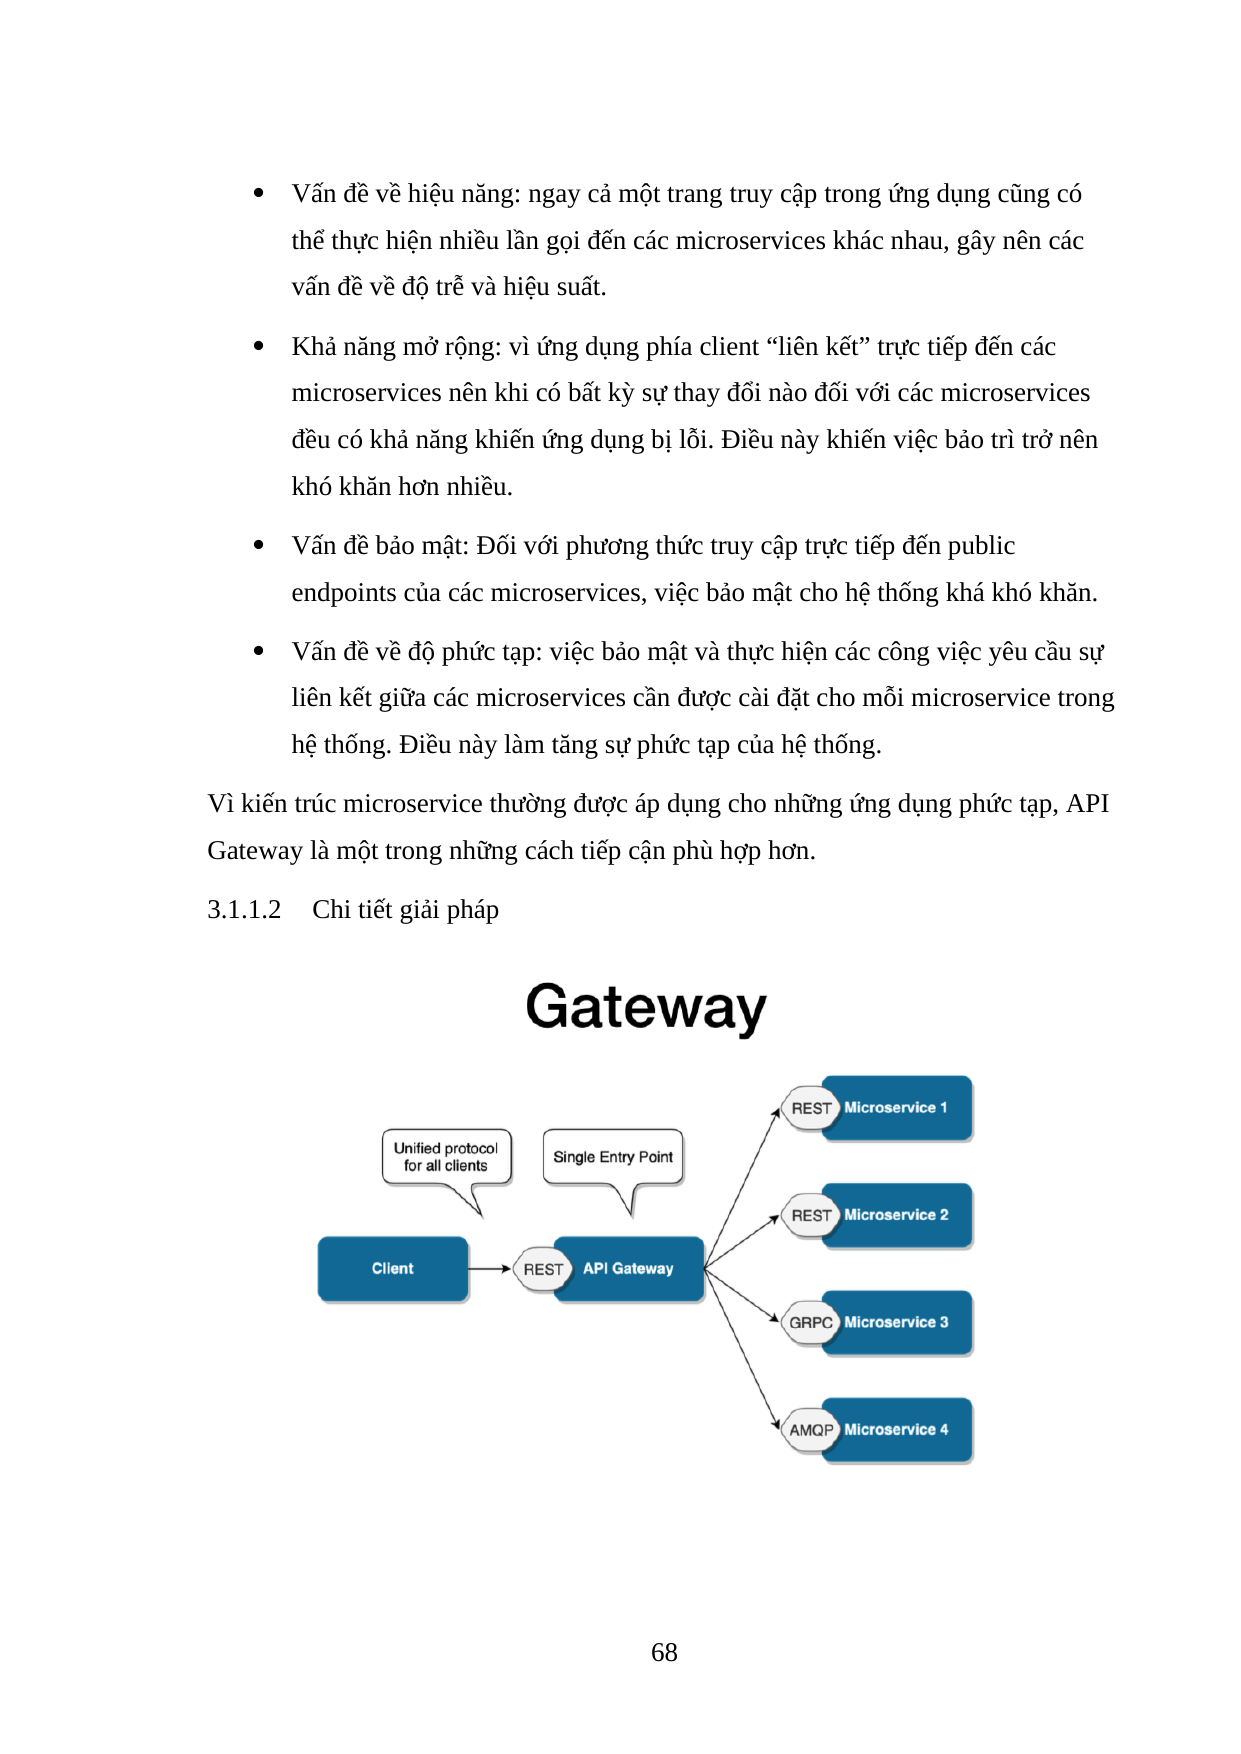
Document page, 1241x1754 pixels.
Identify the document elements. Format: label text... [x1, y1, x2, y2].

list Vấn đề về độ phức tạp: việc bảo mật và thực hiện các công việc yêu cầu sự liên kết giữa các microservices cần được cài đặt cho mỗi microservice trong hệ thống. Điều này làm tăng sự phức tạp của hệ thống. [254, 635, 1122, 759]
list Vấn đề về hiệu năng: ngay cả một trang truy cập trong ứng dụng cũng có thể thực hiện nhiều lần gọi đến các microservices khác nhau, gây nên các vấn đề về độ trễ và hiệu suất. [254, 177, 1122, 302]
picture [208, 952, 1121, 1507]
subtitle Chi tiết giải pháp [207, 893, 1122, 924]
list Khả năng mở rộng: vì ứng dụng phía client “liên kết” trực tiếp đến các microservices nên khi có bất kỳ sự thay đổi nào đối với các microservices đều có khả năng khiến ứng dụng bị lỗi. Điều này khiến việc bảo trì trở nên khó khăn hơn nhiều. [254, 329, 1122, 501]
text Vì kiến trúc microservice thường được áp dụng cho những ứng dụng phức tạp, API Gateway là một trong những cách tiếp cận phù hợp hơn. [207, 787, 1122, 865]
list Vấn đề bảo mật: Đối với phương thức truy cập trực tiếp đến public endpoints của các microservices, việc bảo mật cho hệ thống khá khó khăn. [254, 529, 1122, 607]
